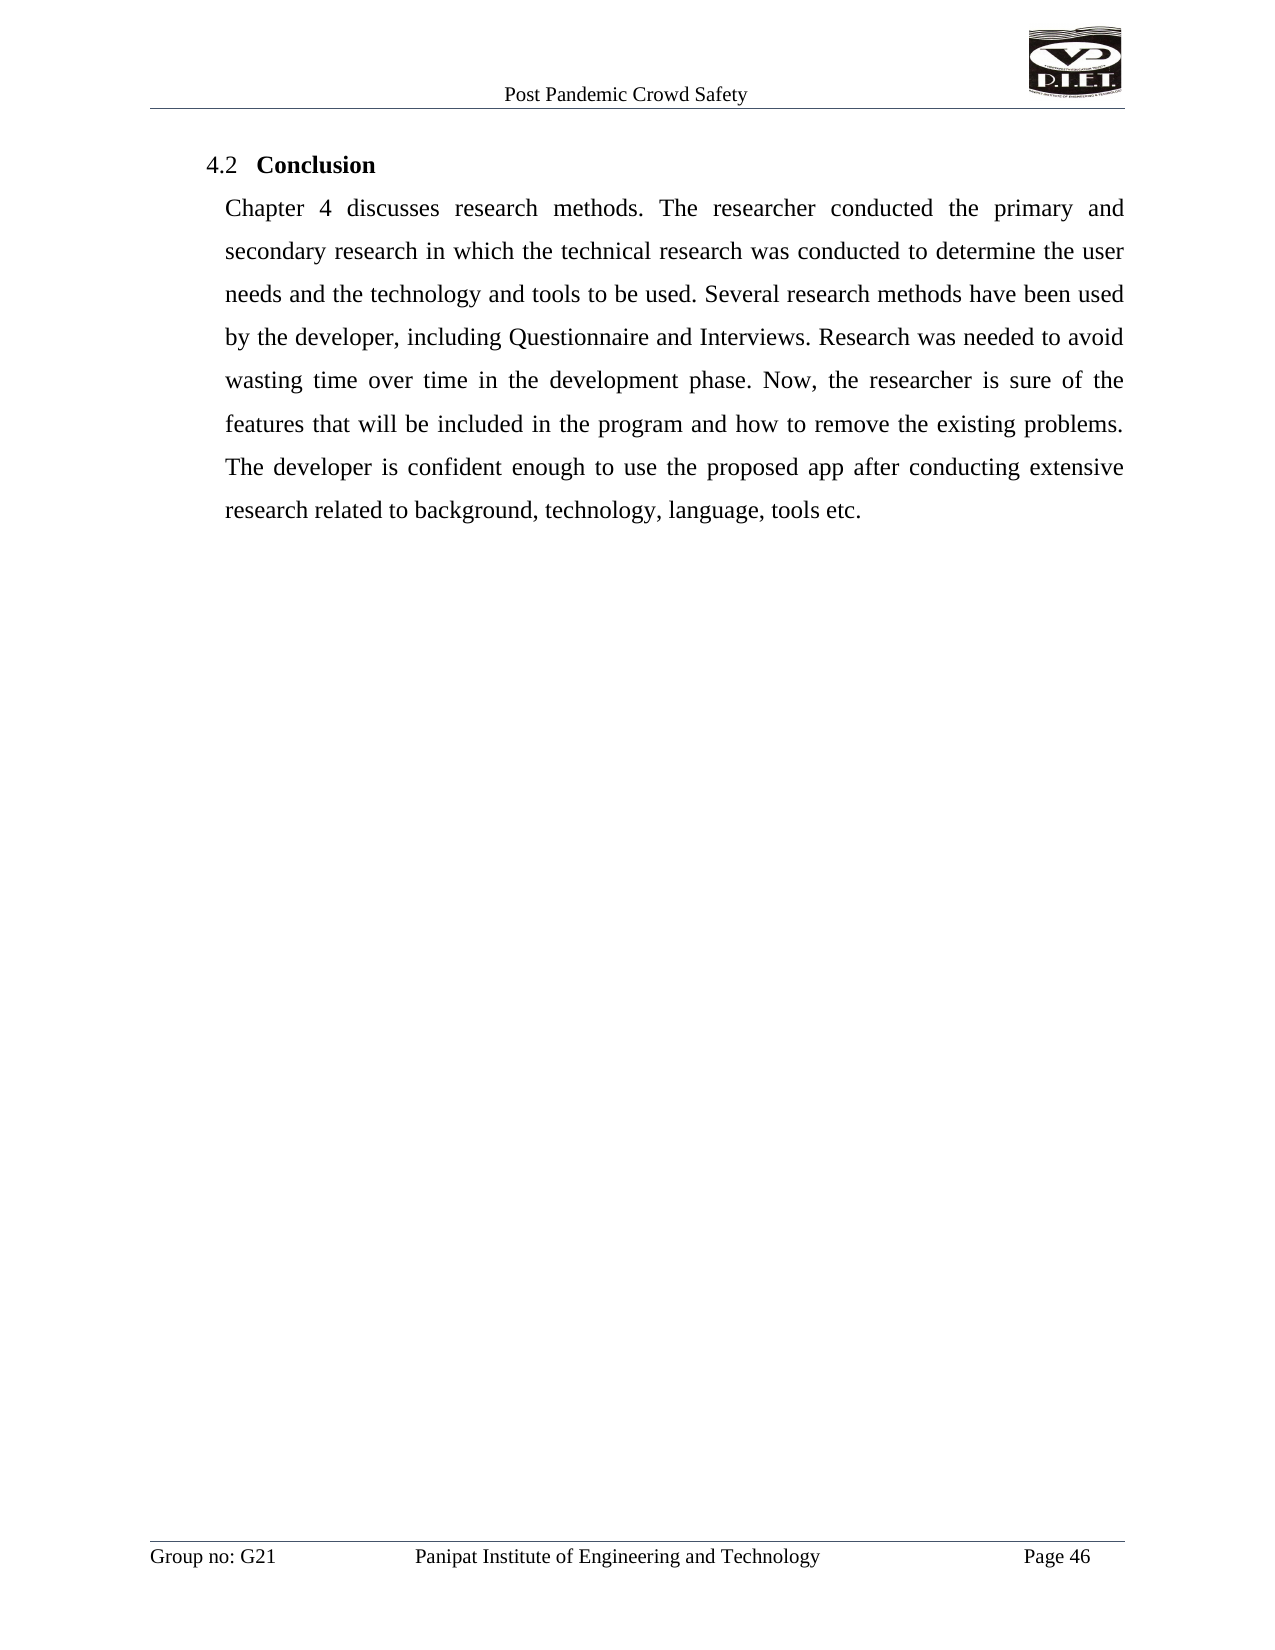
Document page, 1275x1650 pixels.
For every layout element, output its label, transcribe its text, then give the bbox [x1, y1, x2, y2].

subtitle Conclusion [206, 150, 1125, 179]
picture [1029, 23, 1122, 101]
text Chapter 4 discusses research methods. The researcher conducted the primary and secondary research in which the technical research was conducted to determine the user needs and the technology and tools to be used. Several research methods have been used by the developer, including Questionnaire and Interviews. Research was needed to avoid wasting time over time in the development phase. Now, the researcher is sure of the features that will be included in the program and how to remove the existing problems. The developer is confident enough to use the proposed app after conducting extensive research related to background, technology, language, tools etc. [225, 193, 1125, 524]
